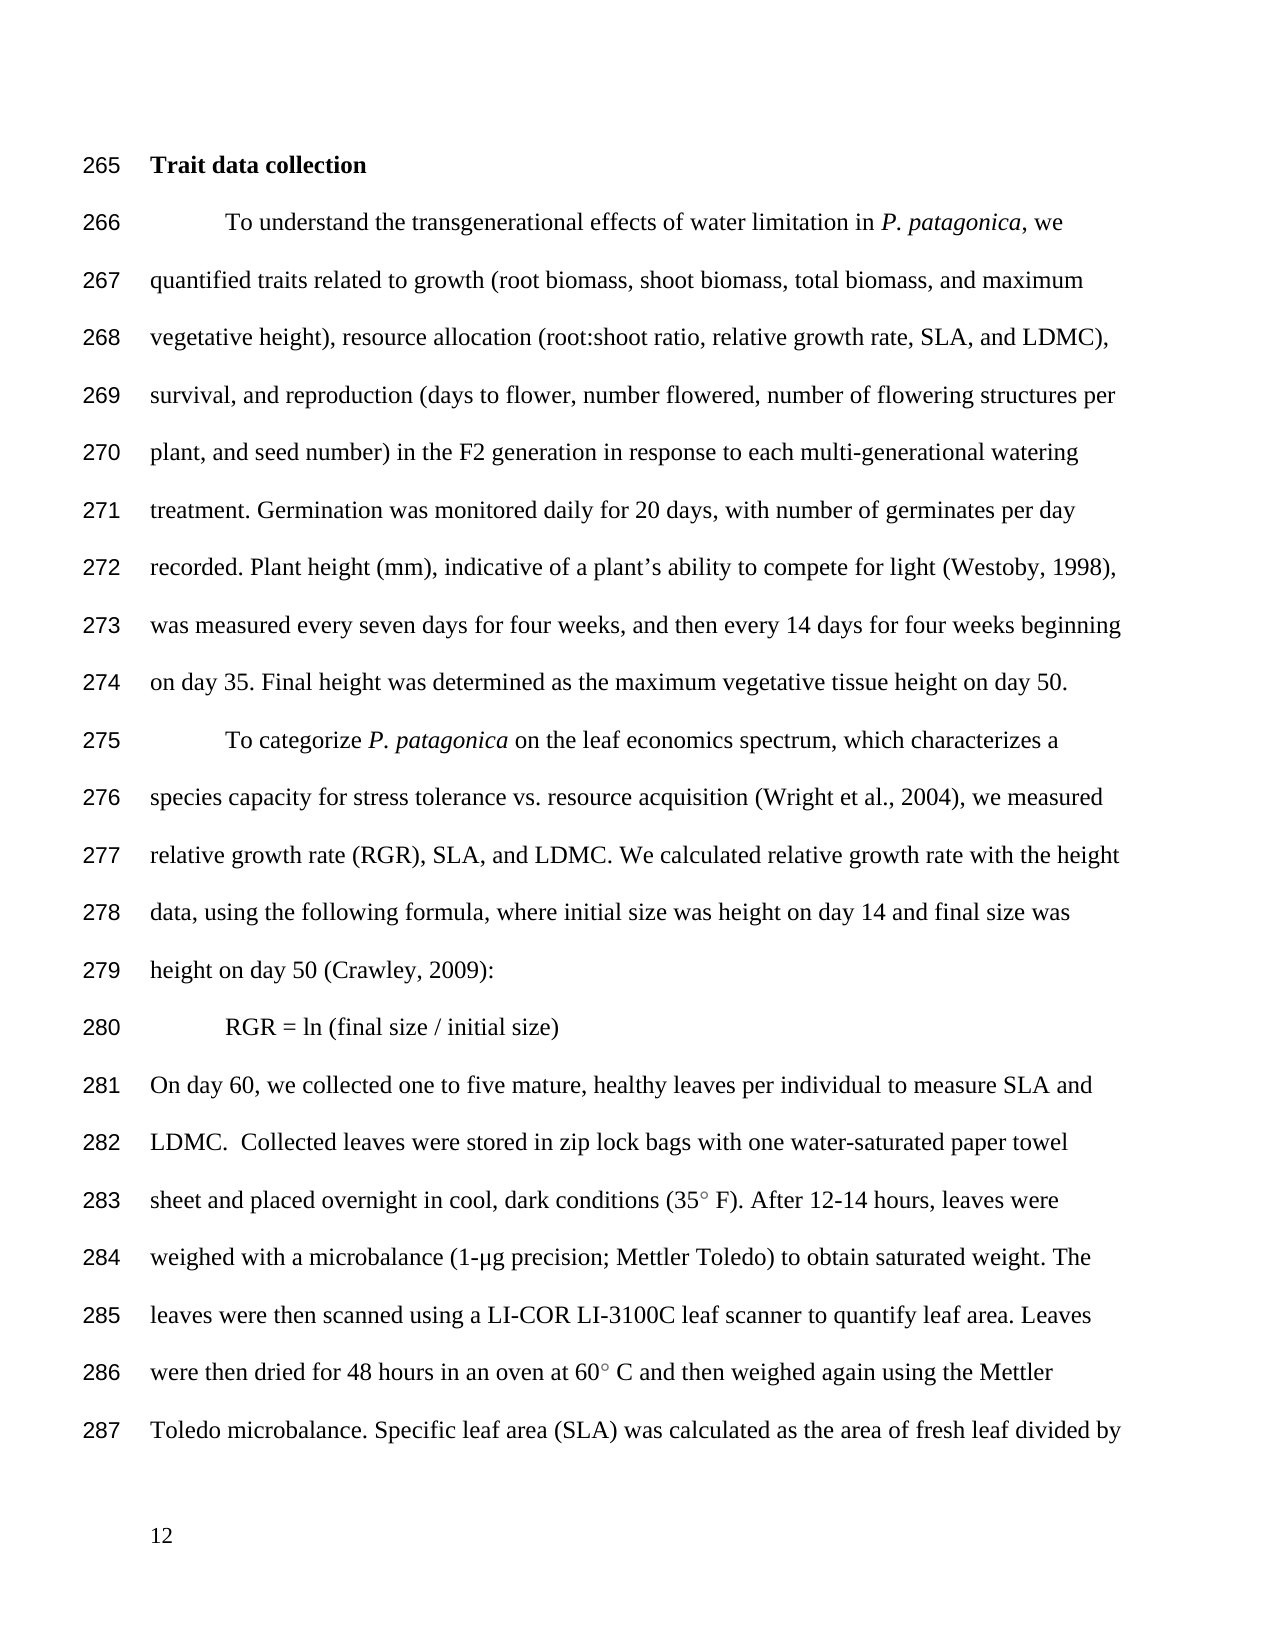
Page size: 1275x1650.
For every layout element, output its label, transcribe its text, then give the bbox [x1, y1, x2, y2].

text To categorize P. patagonica on the leaf economics spectrum, which characterizes a species capacity for stress tolerance vs. resource acquisition (Wright et al., 2004), we measured relative growth rate (RGR), SLA, and LDMC. We calculated relative growth rate with the height data, using the following formula, where initial size was height on day 14 and final size was height on day 50 (Crawley, 2009): [150, 725, 1125, 984]
text Trait data collection [150, 150, 1125, 179]
text To understand the transgenerational effects of water limitation in P. patagonica, we quantified traits related to growth (root biomass, shoot biomass, total biomass, and maximum vegetative height), resource allocation (root:shoot ratio, relative growth rate, SLA, and LDMC), survival, and reproduction (days to flower, number flowered, number of flowering structures per plant, and seed number) in the F2 generation in response to each multi-generational watering treatment. Germination was monitored daily for 20 days, with number of germinates per day recorded. Plant height (mm), indicative of a plant’s ability to compete for light (Westoby, 1998), was measured every seven days for four weeks, and then every 14 days for four weeks beginning on day 35. Final height was determined as the maximum vegetative tissue height on day 50. [150, 207, 1125, 696]
text RGR = ln (final size / initial size) [150, 1012, 1125, 1041]
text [150, 1070, 1125, 1444]
